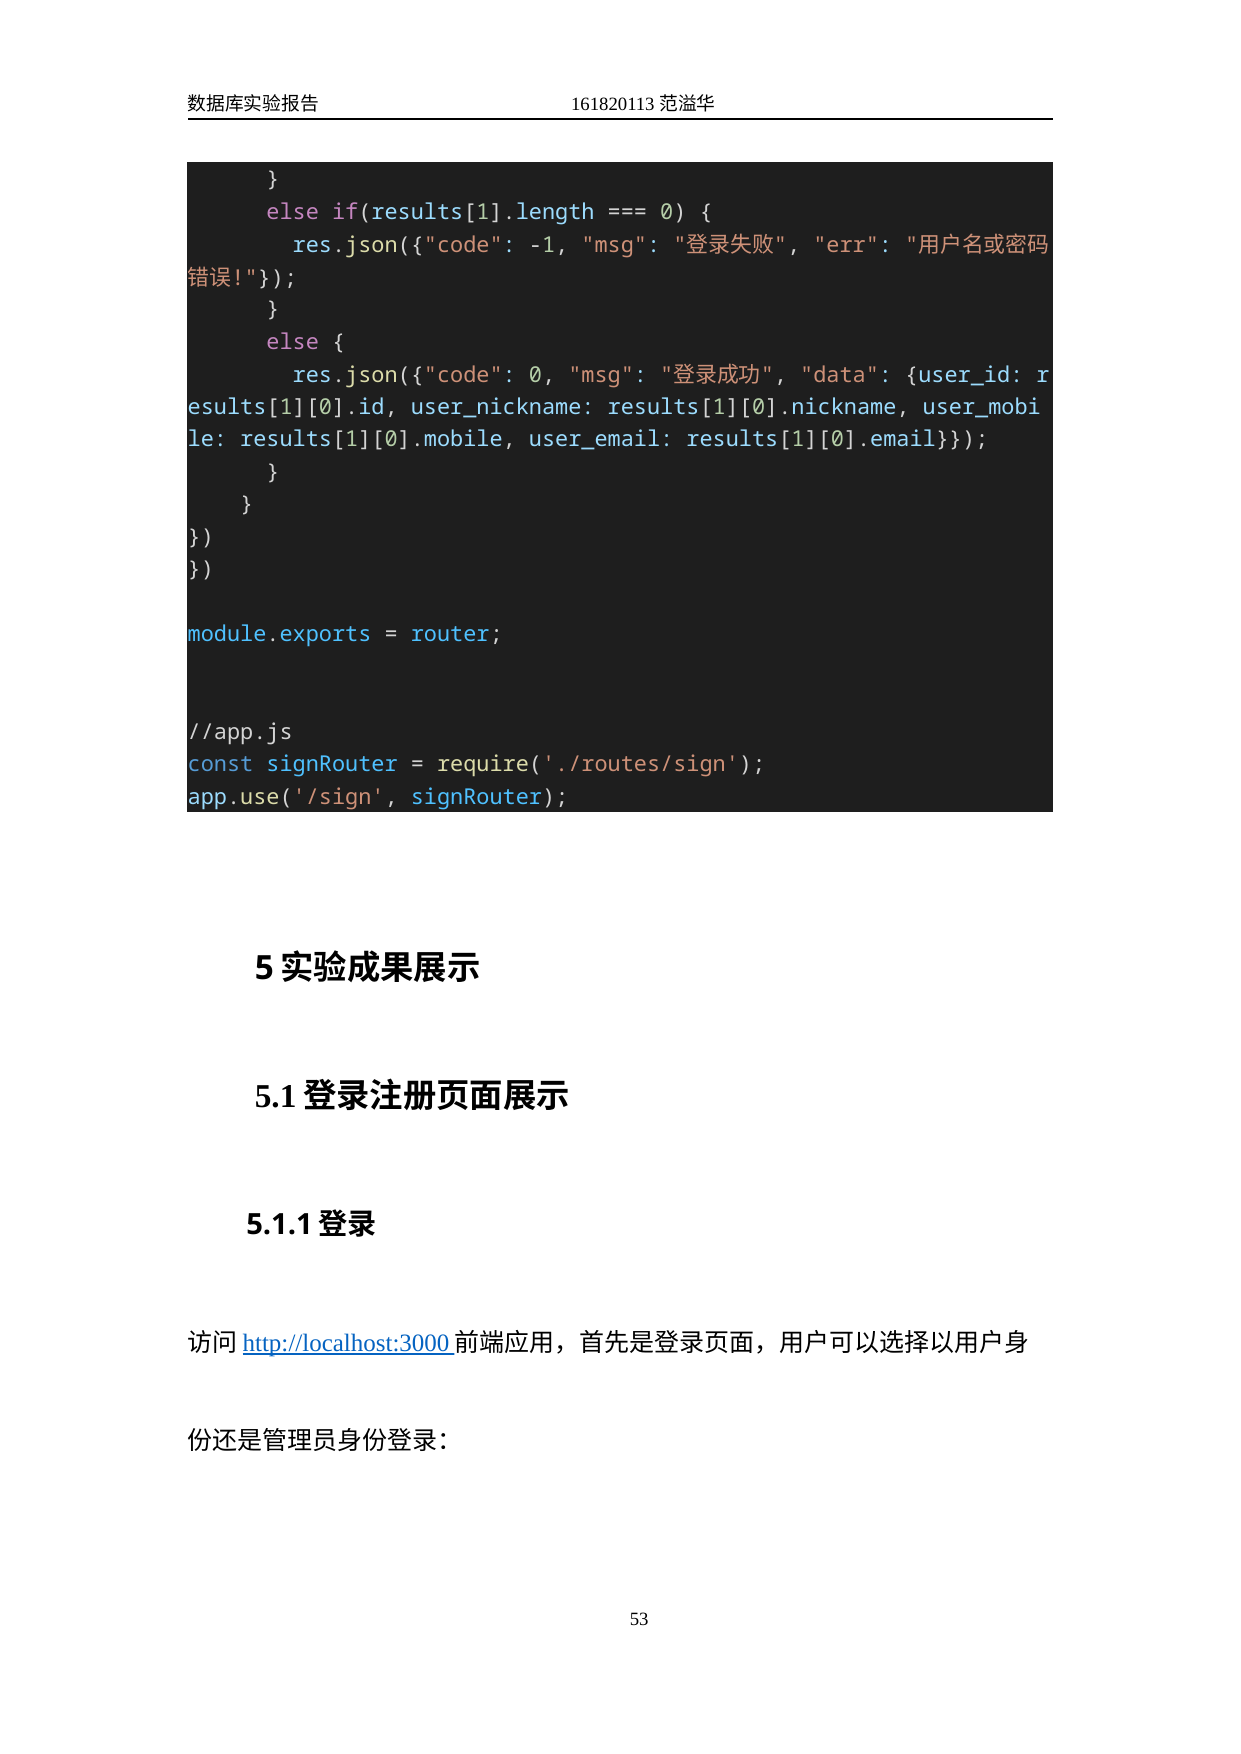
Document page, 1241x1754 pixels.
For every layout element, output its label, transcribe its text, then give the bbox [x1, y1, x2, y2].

text res.json({"code": -1, "msg": "登录失败", "err": "用户名或密码错误!"}); [187, 227, 1053, 292]
text module.exports = router; [187, 617, 1053, 649]
subtitle 5.1.1登录 [187, 1189, 1053, 1254]
subtitle 5实验成果展示 [187, 933, 1053, 998]
text }) [187, 552, 1053, 584]
text else { [187, 324, 1053, 357]
text app.use('/sign', signRouter); [187, 779, 1053, 812]
text } [187, 487, 1053, 519]
text res.json({"code": 0, "msg": "登录成功", "data": {user_id: results[1][0].id, user_nickname: results[1][0].nickname, user_mobile: results[1][0].mobile, user_email: results[1][0].email}}); [187, 357, 1053, 454]
text } [187, 292, 1053, 324]
text 访问http://localhost:3000前端应用，首先是登录页面，用户可以选择以用户身份还是管理员身份登录： [187, 1308, 1053, 1471]
text const signRouter = require('./routes/sign'); [187, 747, 1053, 779]
text } [187, 454, 1053, 487]
text } [187, 162, 1053, 194]
text else if(results[1].length === 0) { [187, 194, 1053, 227]
subtitle 5.1登录注册页面展示 [187, 1060, 1053, 1125]
text }) [187, 519, 1053, 552]
text //app.js [187, 714, 1053, 747]
